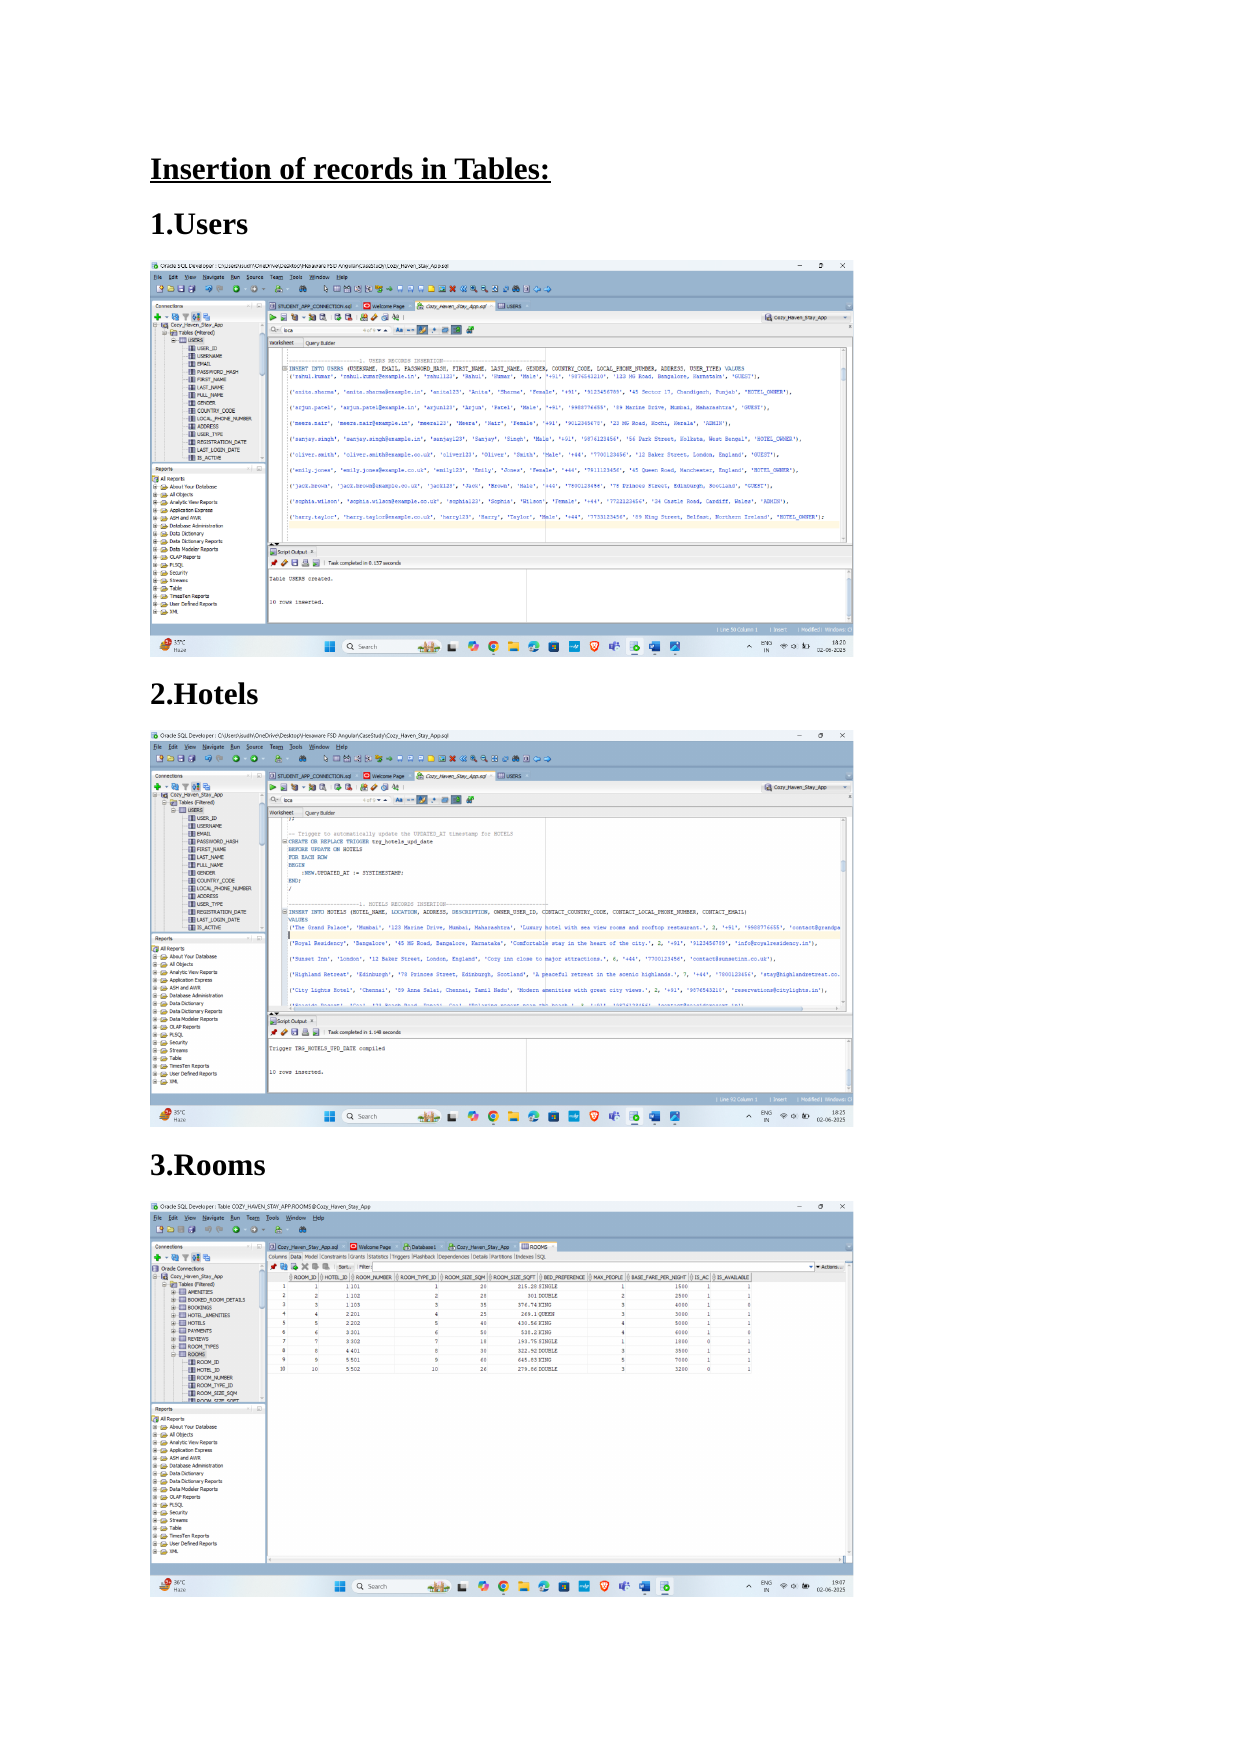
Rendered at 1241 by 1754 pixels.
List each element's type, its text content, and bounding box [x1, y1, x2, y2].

picture [150, 1201, 854, 1597]
text 3.Rooms [150, 1146, 1090, 1182]
picture [150, 730, 854, 1127]
text Insertion of records in Tables: [150, 150, 1090, 186]
text 2.Hotels [150, 675, 1090, 711]
picture [150, 260, 854, 657]
text 1.Users [150, 205, 1090, 241]
